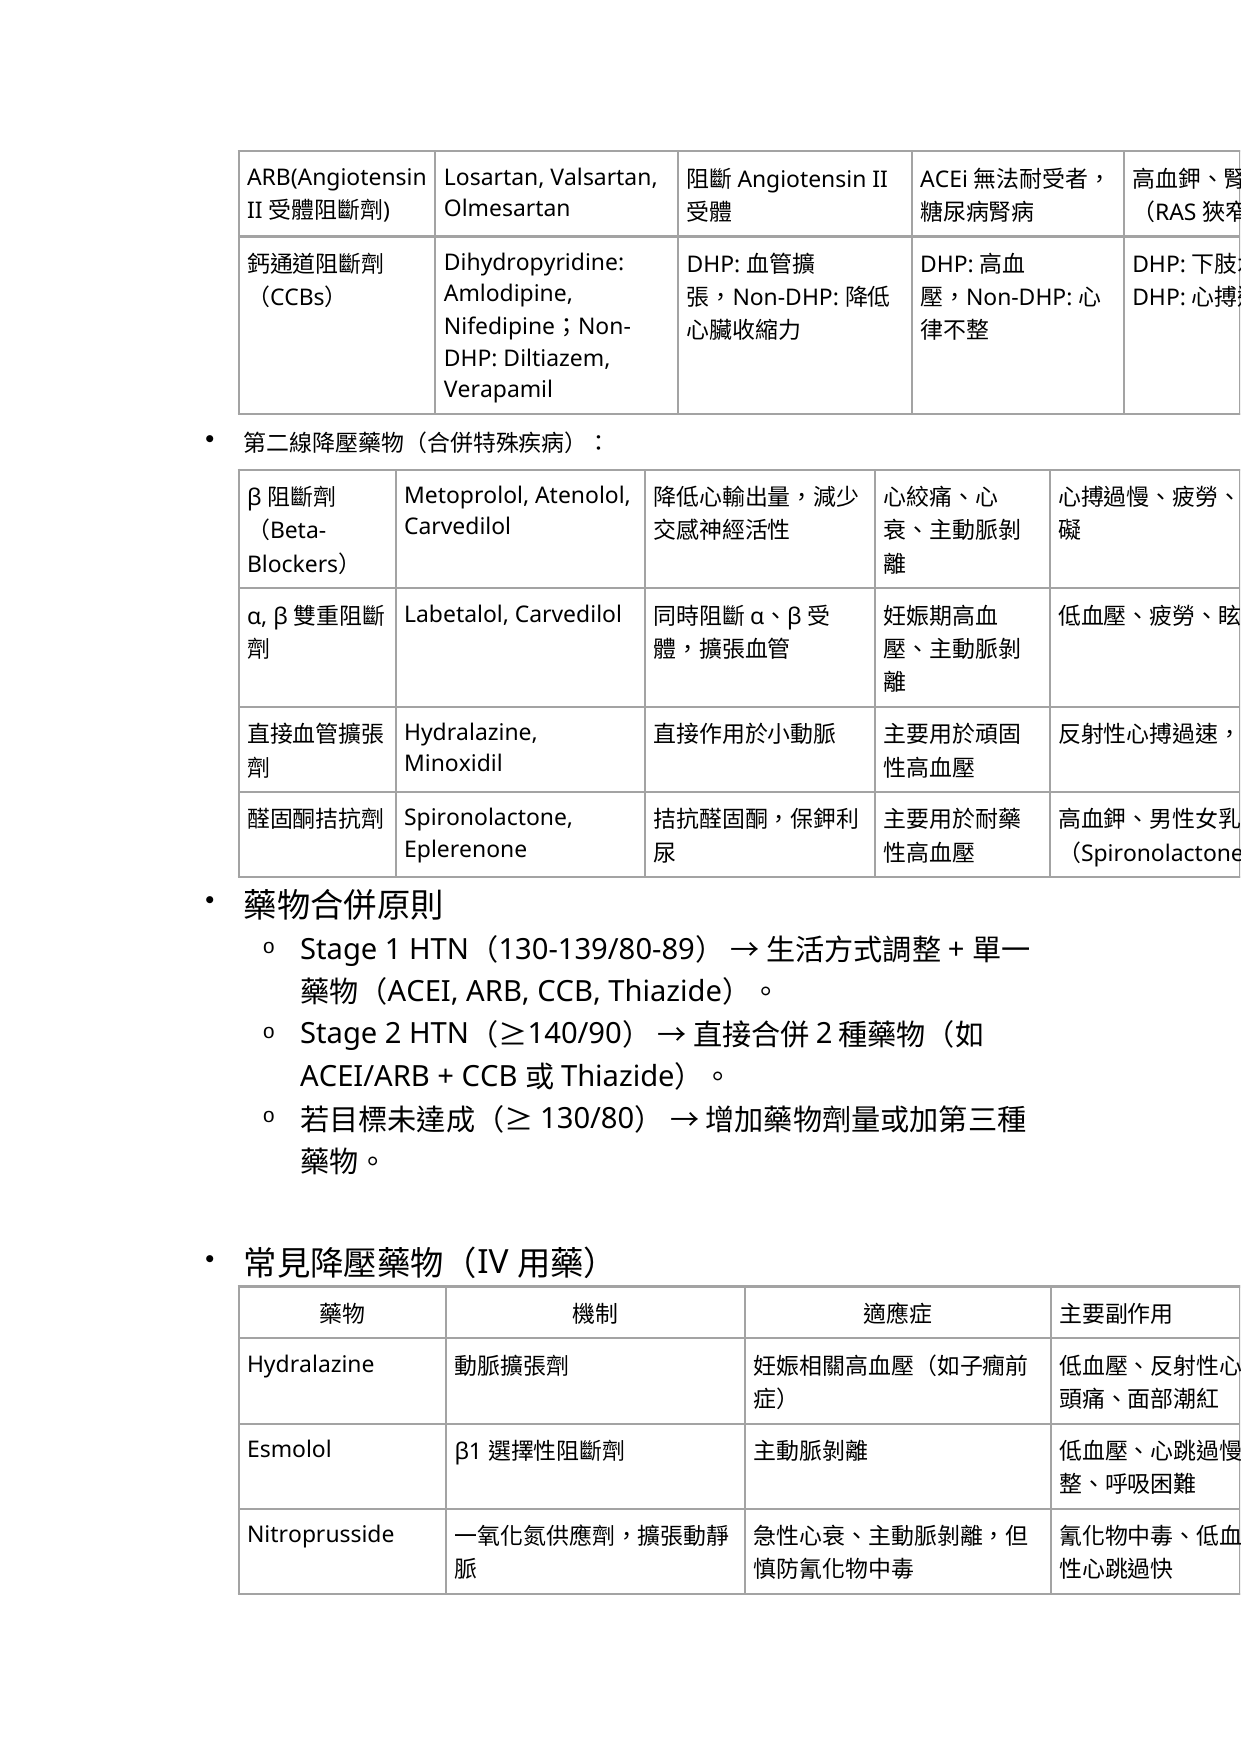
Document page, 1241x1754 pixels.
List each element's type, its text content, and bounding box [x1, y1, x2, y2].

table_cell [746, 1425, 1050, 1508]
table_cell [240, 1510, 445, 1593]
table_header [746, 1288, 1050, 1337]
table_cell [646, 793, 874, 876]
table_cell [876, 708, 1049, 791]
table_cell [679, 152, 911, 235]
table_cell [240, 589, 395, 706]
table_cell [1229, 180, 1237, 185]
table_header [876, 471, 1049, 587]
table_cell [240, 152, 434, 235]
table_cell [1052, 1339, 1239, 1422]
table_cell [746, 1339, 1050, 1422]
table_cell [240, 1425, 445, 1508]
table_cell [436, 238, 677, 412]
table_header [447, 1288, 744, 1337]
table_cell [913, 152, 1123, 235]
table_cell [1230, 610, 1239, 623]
list Stage 1 HTN（130-139/80-89） → 生活方式調整 + 單一藥物（ACEI, ARB, CCB, Thiazide）。 [262, 927, 1053, 1011]
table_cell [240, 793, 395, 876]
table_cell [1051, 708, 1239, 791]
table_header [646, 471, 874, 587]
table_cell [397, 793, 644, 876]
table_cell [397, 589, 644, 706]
list 藥物合併原則 [206, 878, 1053, 927]
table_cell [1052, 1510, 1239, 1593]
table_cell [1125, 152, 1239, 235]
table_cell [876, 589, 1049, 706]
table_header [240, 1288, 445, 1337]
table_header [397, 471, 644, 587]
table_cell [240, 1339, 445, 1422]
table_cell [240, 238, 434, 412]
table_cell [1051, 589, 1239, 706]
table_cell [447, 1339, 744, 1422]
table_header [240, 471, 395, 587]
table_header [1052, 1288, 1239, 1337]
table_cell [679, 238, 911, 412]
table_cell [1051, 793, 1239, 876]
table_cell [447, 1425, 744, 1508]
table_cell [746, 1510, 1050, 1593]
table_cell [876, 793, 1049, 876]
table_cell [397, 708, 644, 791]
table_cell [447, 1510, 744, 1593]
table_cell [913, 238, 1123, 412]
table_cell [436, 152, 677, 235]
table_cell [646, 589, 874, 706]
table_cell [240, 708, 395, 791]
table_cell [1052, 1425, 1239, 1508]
list 第二線降壓藥物（合併特殊疾病）： [206, 425, 1053, 458]
list 常見降壓藥物（IV 用藥） [206, 1237, 1053, 1285]
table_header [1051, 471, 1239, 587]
list Stage 2 HTN（≥140/90） → 直接合併2種藥物（如 ACEI/ARB + CCB 或 Thiazide）。 [262, 1011, 1053, 1096]
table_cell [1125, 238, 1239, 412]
list 若目標未達成（≥ 130/80） → 增加藥物劑量或加第三種藥物。 [262, 1096, 1053, 1181]
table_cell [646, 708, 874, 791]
